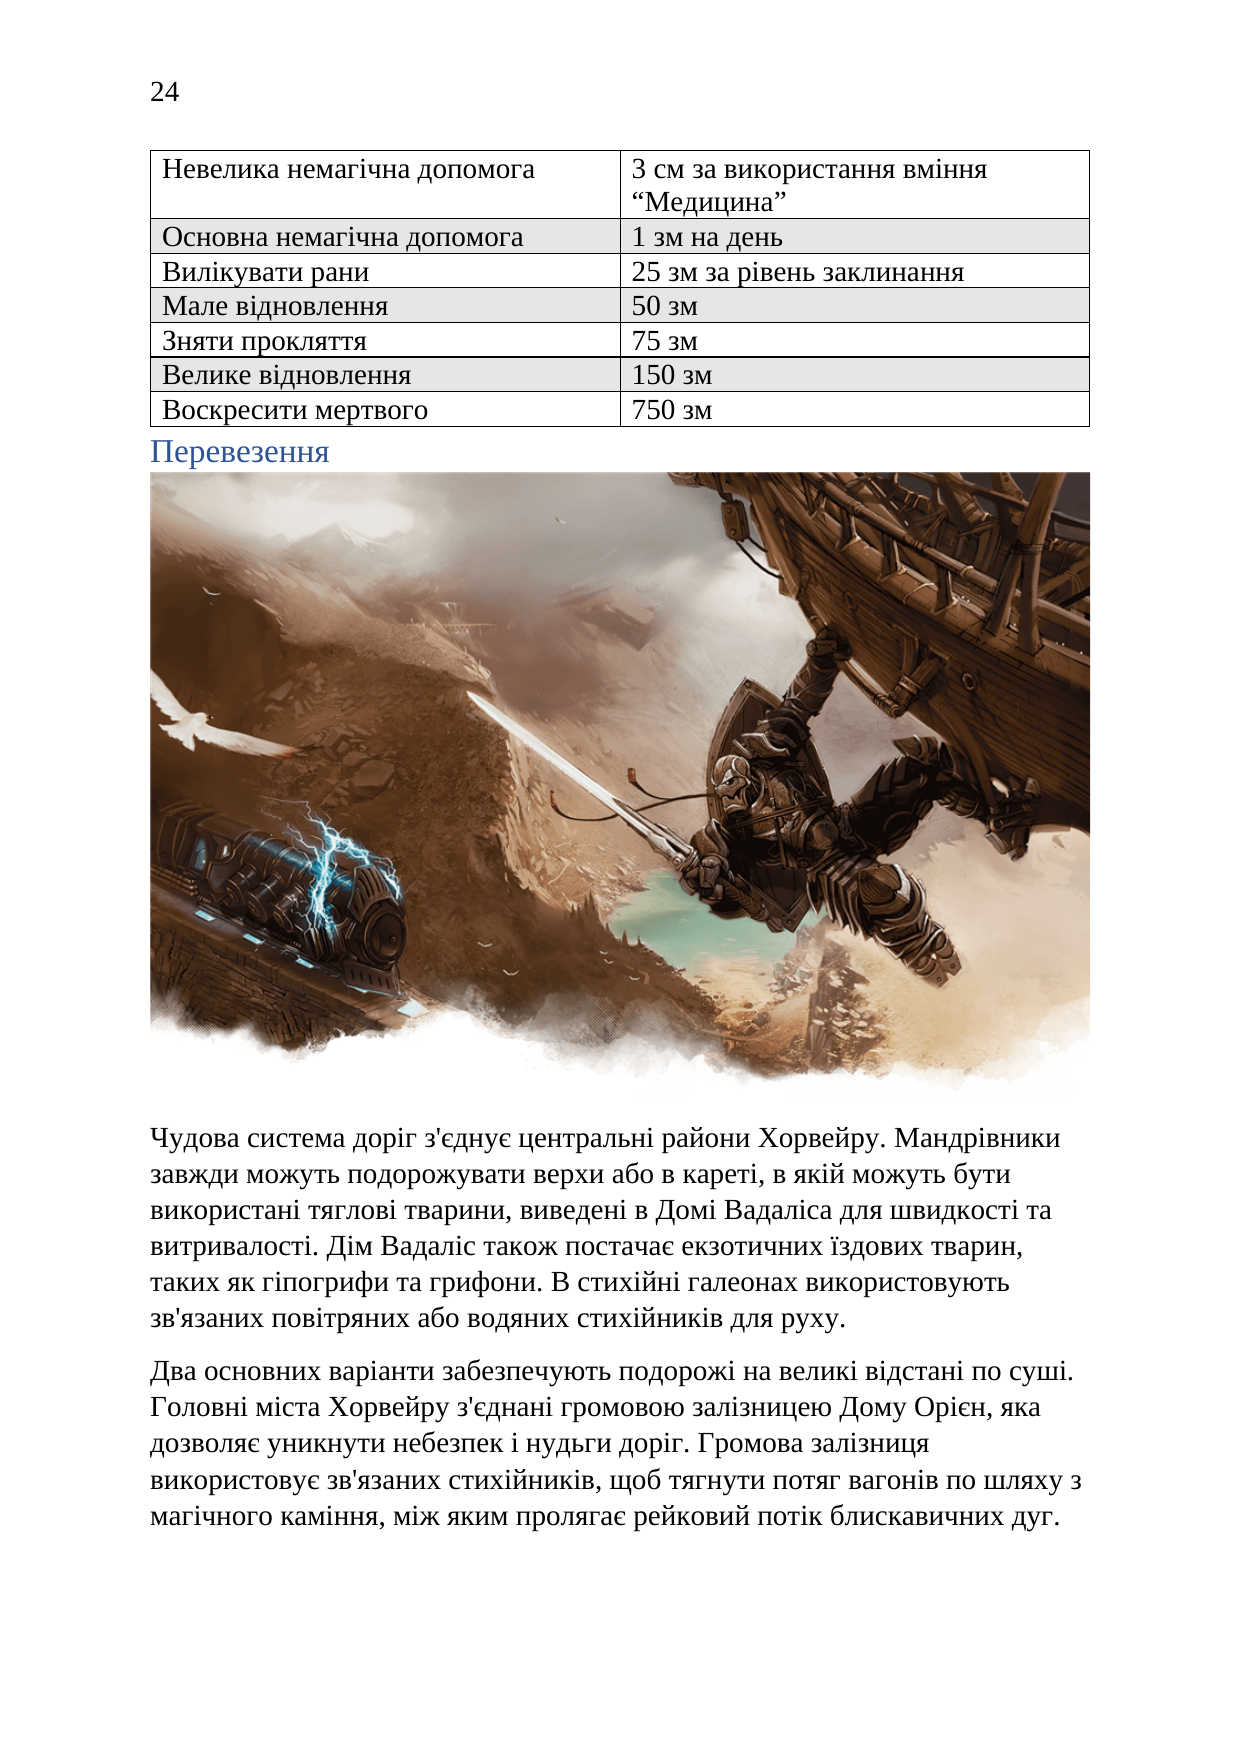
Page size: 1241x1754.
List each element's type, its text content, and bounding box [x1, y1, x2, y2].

table_cell Невелика немагічна допомога [151, 151, 620, 218]
table_cell Вилікувати рани [151, 254, 620, 287]
table_cell 25 зм за рівень заклинання [621, 254, 1089, 287]
picture [150, 472, 1091, 1101]
table_cell 3 см за використання вміння “Медицина” [621, 151, 1089, 218]
table_cell 750 зм [621, 392, 1089, 426]
table_cell Воскресити мертвого [151, 392, 620, 426]
table_cell 1 зм на день [621, 219, 1089, 253]
table_cell Зняти прокляття [151, 323, 620, 356]
subtitle Перевезення [150, 431, 1090, 469]
text Чудова система доріг з'єднує центральні райони Хорвейру. Мандрівники завжди можуть подорожувати верхи або в кареті, в якій можуть бути використані тяглові тварини, виведені в Домі Вадаліса для швидкості та витривалості. Дім Вадаліс також постачає екзотичних їздових тварин, таких як гіпогрифи та грифони. В стихійні галеонах використовують зв'язаних повітряних або водяних стихійників для руху. [150, 1120, 1090, 1334]
table_cell 75 зм [621, 323, 1089, 356]
table_cell Велике відновлення [151, 358, 620, 391]
table_cell 50 зм [621, 288, 1089, 322]
text Два основних варіанти забезпечують подорожі на великі відстані по суші. Головні міста Хорвейру з'єднані громовою залізницею Дому Орієн, яка дозволяє уникнути небезпек і нудьги доріг. Громова залізниця використовує зв'язаних стихійників, щоб тягнути потяг вагонів по шляху з магічного каміння, між яким пролягає рейковий потік блискавичних дуг. [150, 1353, 1090, 1531]
table_cell 150 зм [621, 358, 1089, 391]
table_cell Основна немагічна допомога [151, 219, 620, 253]
table_cell Мале відновлення [151, 288, 620, 322]
